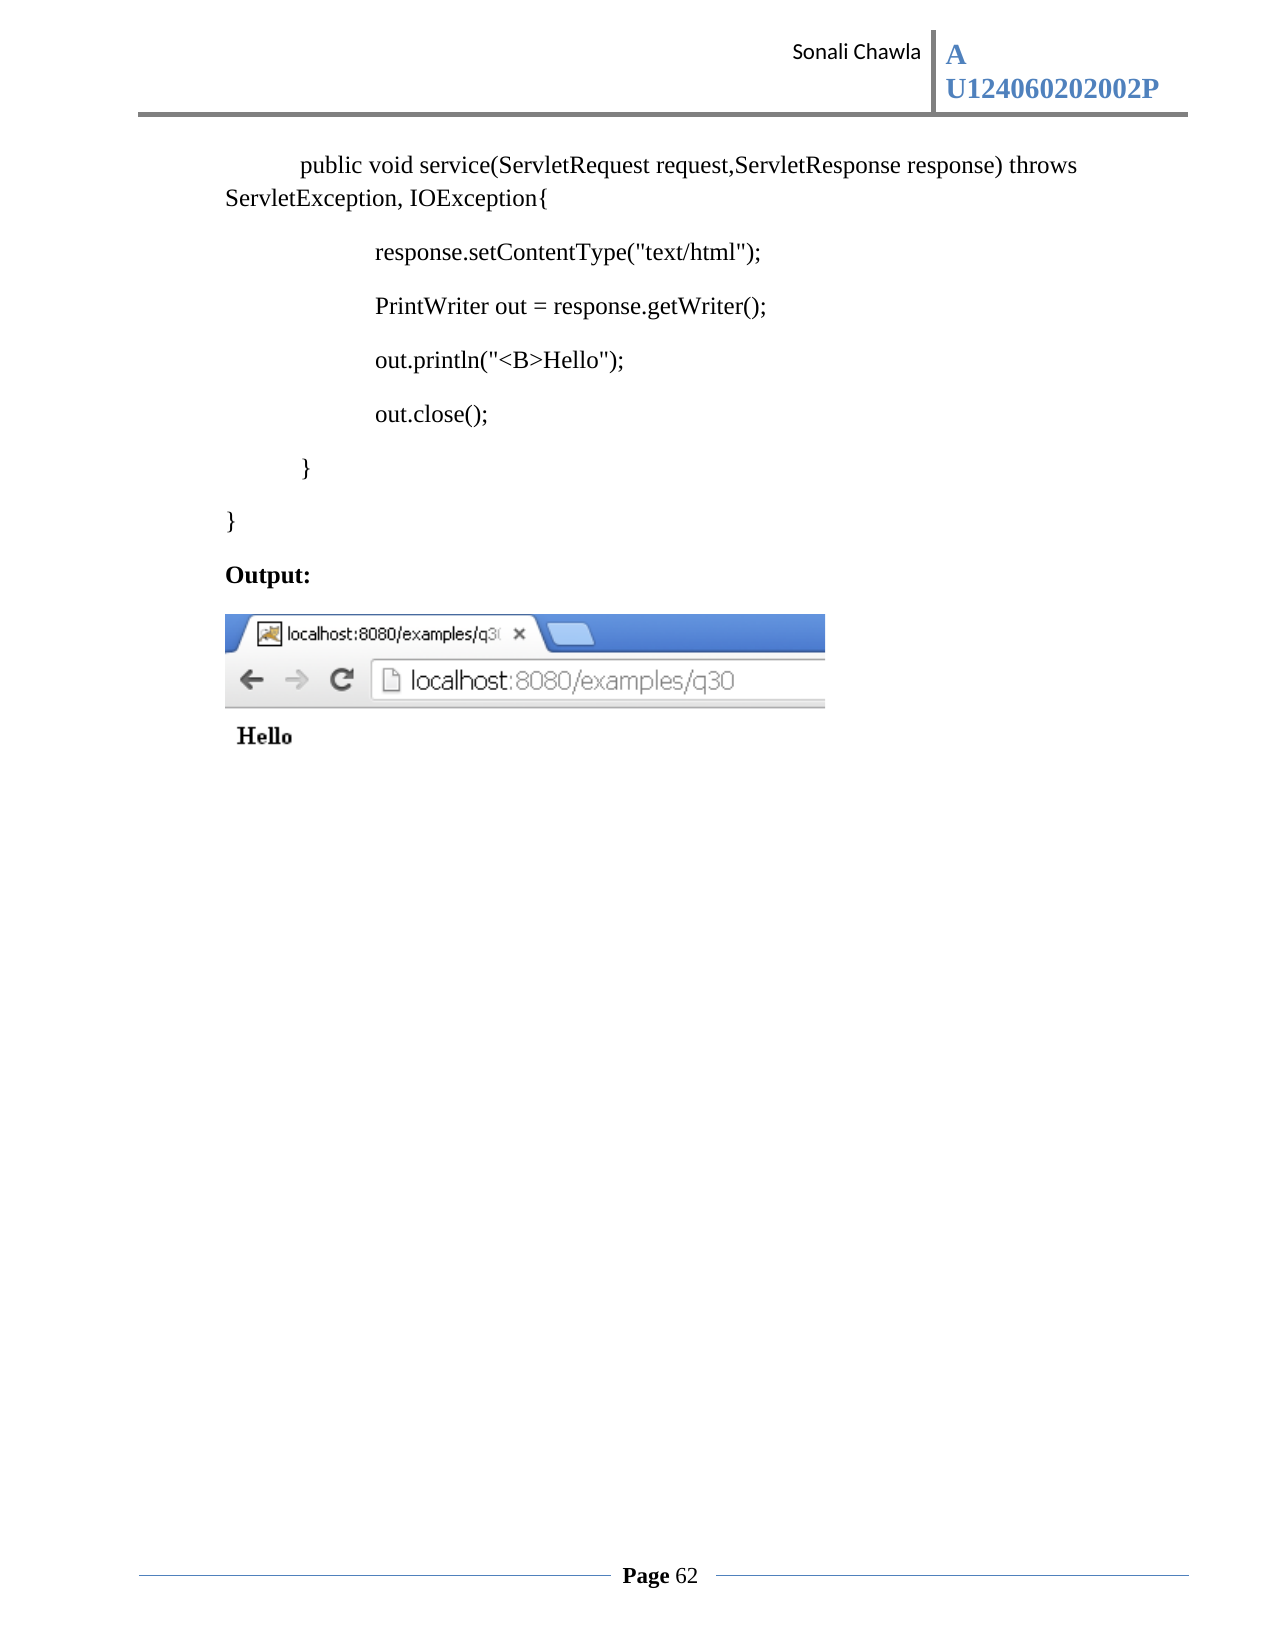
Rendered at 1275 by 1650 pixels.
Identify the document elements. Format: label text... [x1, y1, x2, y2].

text out.println("<B>Hello"); [225, 345, 1200, 374]
text public void service(ServletRequest request,ServletResponse response) throws ServletException, IOException{ [225, 150, 1200, 212]
text } [225, 453, 1200, 481]
text } [225, 506, 1200, 535]
text response.setContentType("text/html"); [225, 237, 1200, 266]
text PrintWriter out = response.getWriter(); [225, 291, 1200, 320]
text out.close(); [225, 399, 1200, 427]
picture [225, 614, 826, 869]
text Output: [225, 560, 1200, 589]
